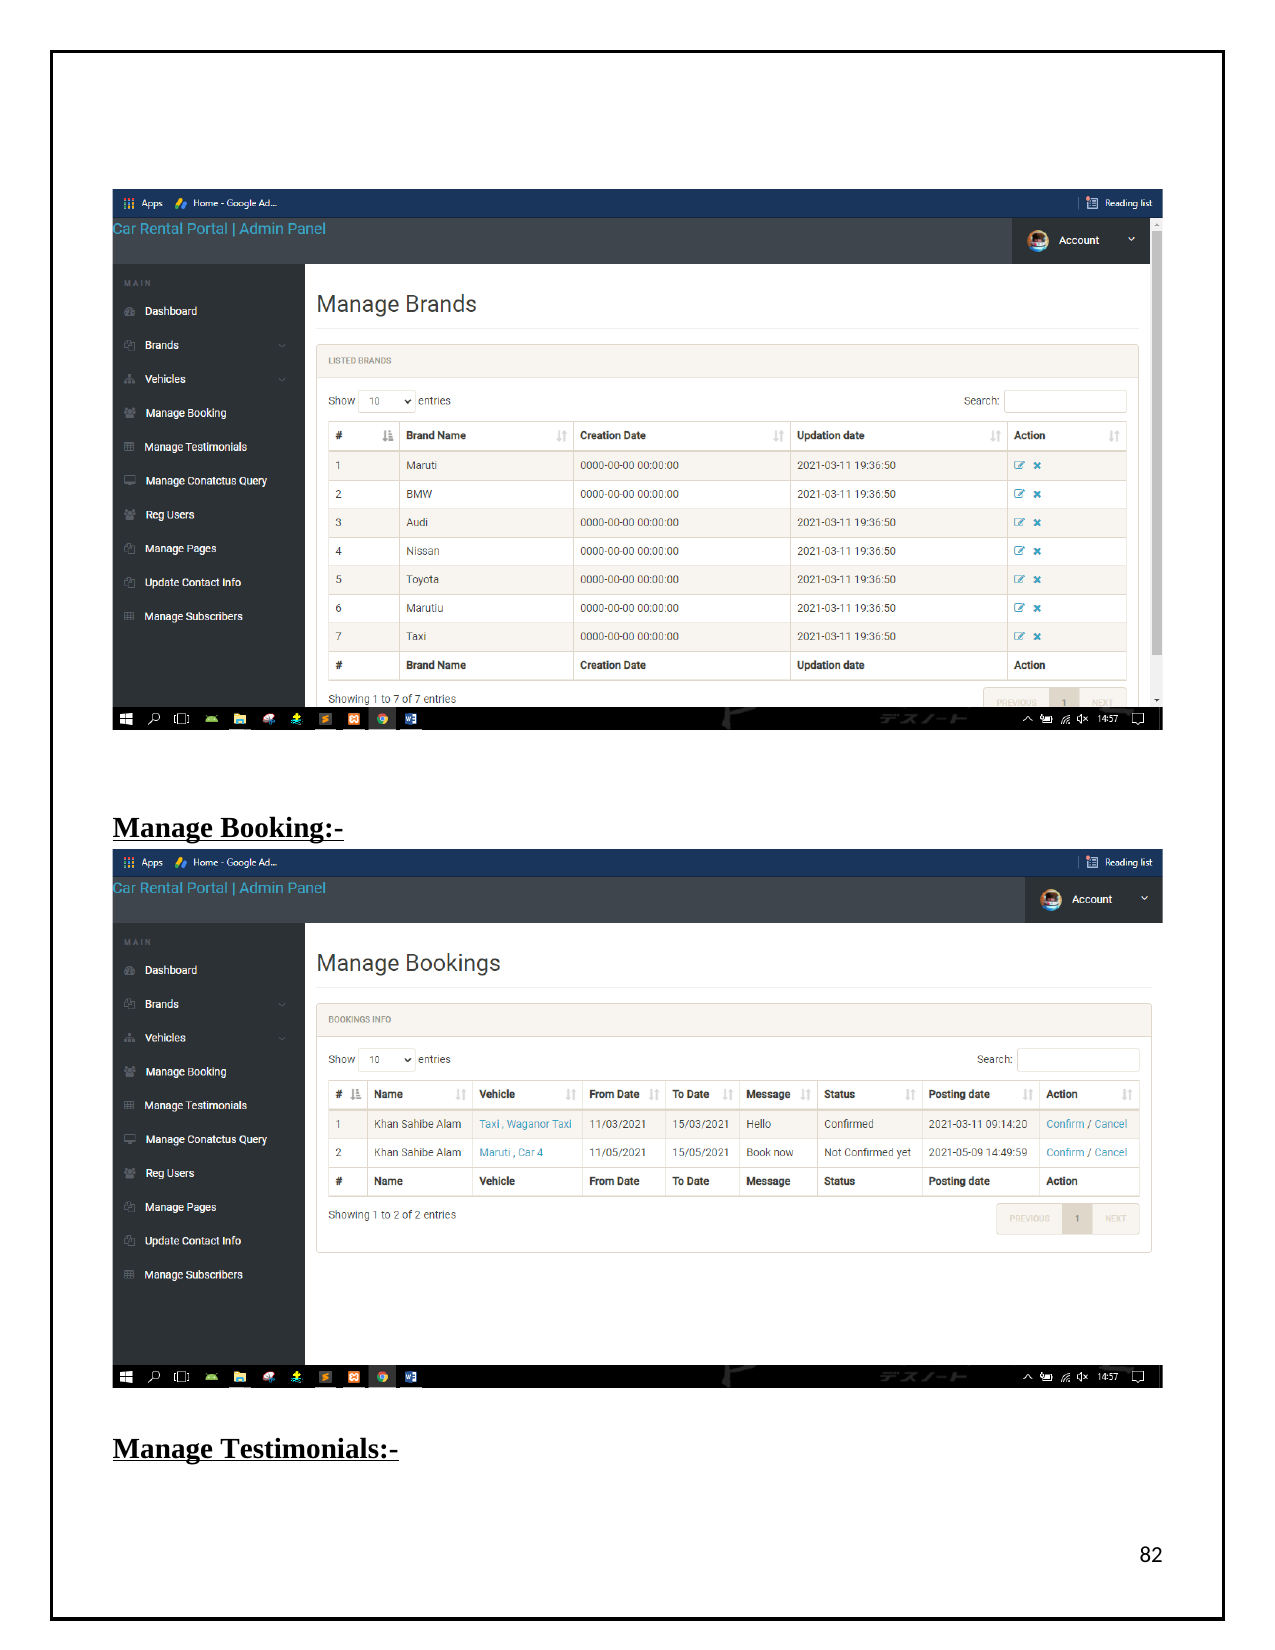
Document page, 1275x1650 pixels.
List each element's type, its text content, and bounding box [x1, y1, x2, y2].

picture [112, 849, 1163, 1388]
text Manage Booking:- [112, 811, 1162, 844]
text Manage Testimonials:- [112, 1431, 1162, 1464]
picture [112, 189, 1163, 730]
